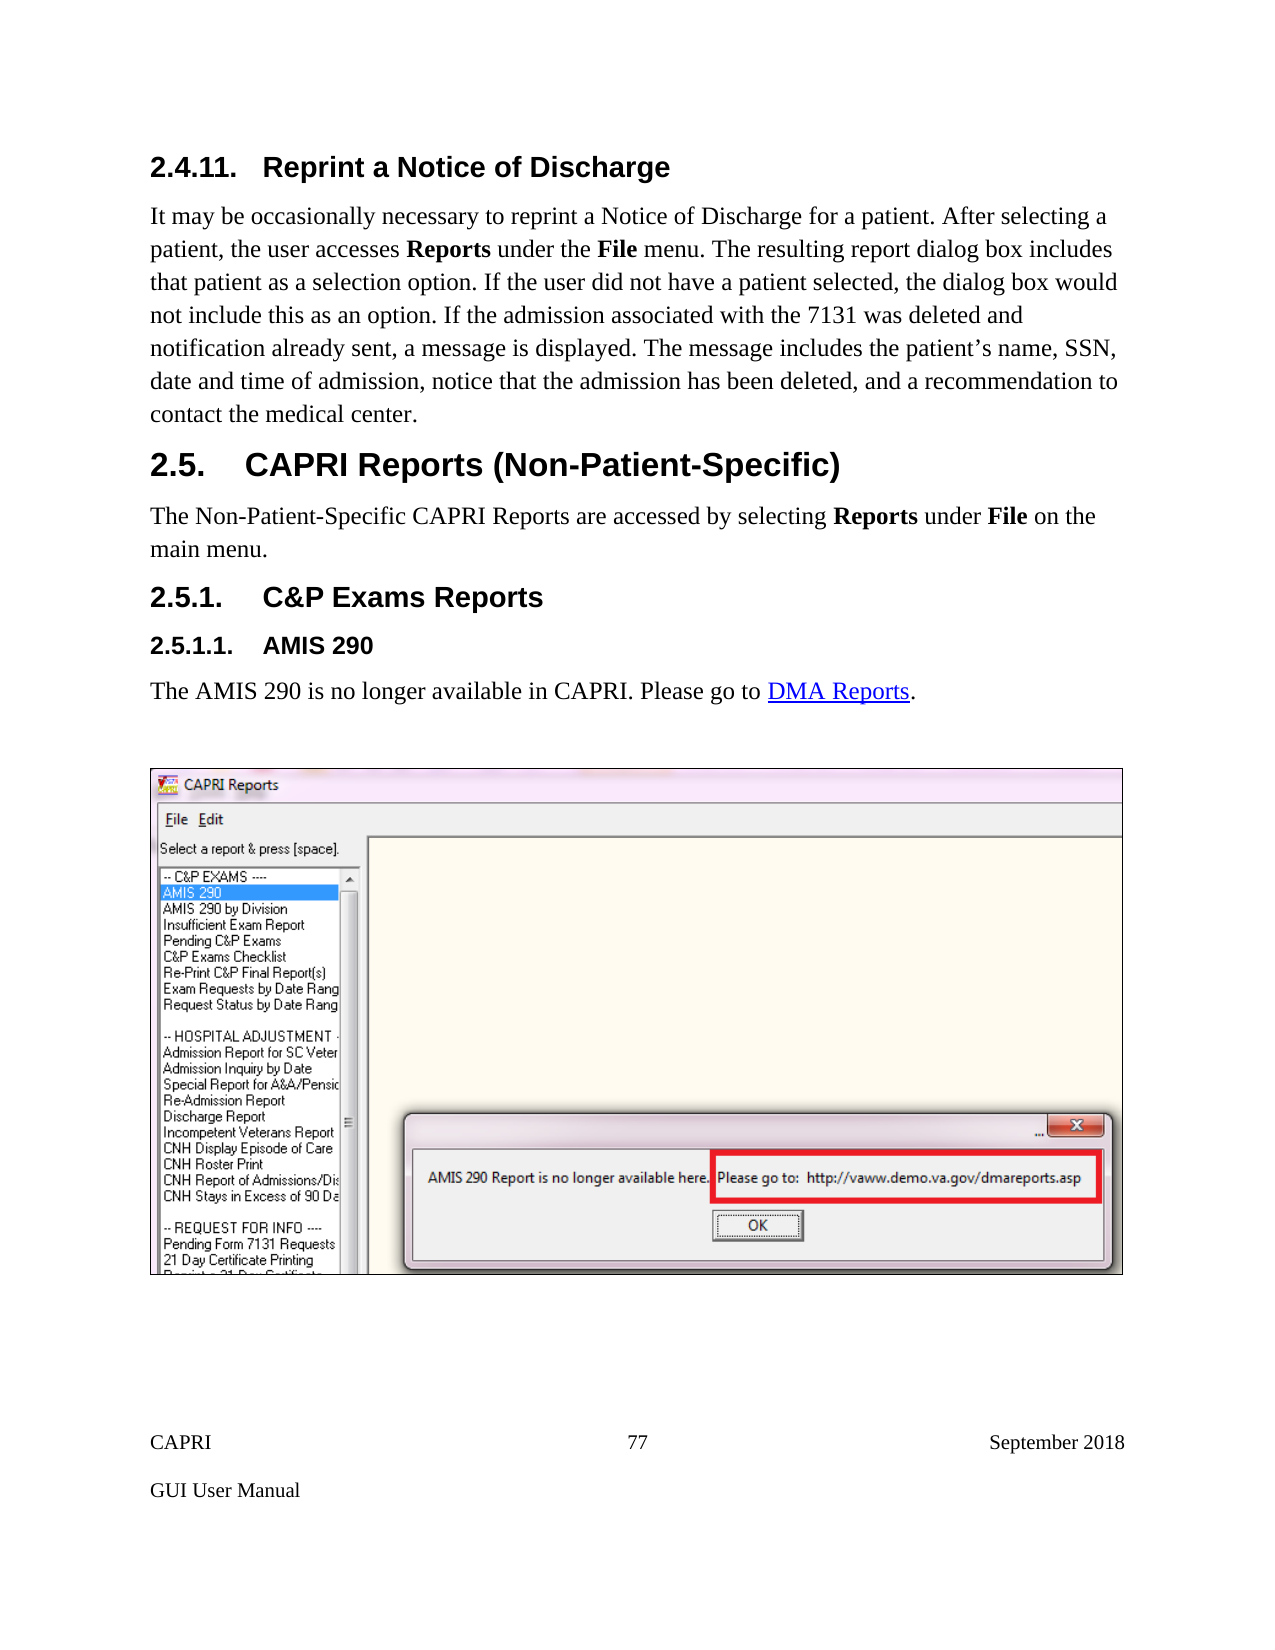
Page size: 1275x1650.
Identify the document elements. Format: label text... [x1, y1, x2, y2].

text The Non-Patient-Specific CAPRI Reports are accessed by selecting Reports under File on the main menu. [150, 501, 1125, 563]
subtitle C&P Exams Reports [150, 580, 1125, 613]
subtitle Reprint a Notice of Discharge [150, 150, 1125, 183]
subtitle CAPRI Reports (Non-Patient-Specific) [150, 445, 1125, 483]
text It may be occasionally necessary to reprint a Notice of Discharge for a patient. After selecting a patient, the user accesses Reports under the File menu. The resulting report dialog box includes that patient as a selection option. If the user did not have a patient selected, the dialog box would not include this as an option. If the admission associated with the 7131 was deleted and notification already sent, a message is displayed. The message includes the patient’s name, SSN, date and time of admission, notice that the admission has been deleted, and a recommendation to contact the medical center. [150, 201, 1125, 428]
picture [151, 769, 1122, 1274]
text The AMIS 290 is no longer available in CAPRI. Please go to DMA Reports. [150, 676, 1125, 705]
subtitle AMIS 290 [150, 631, 1125, 660]
